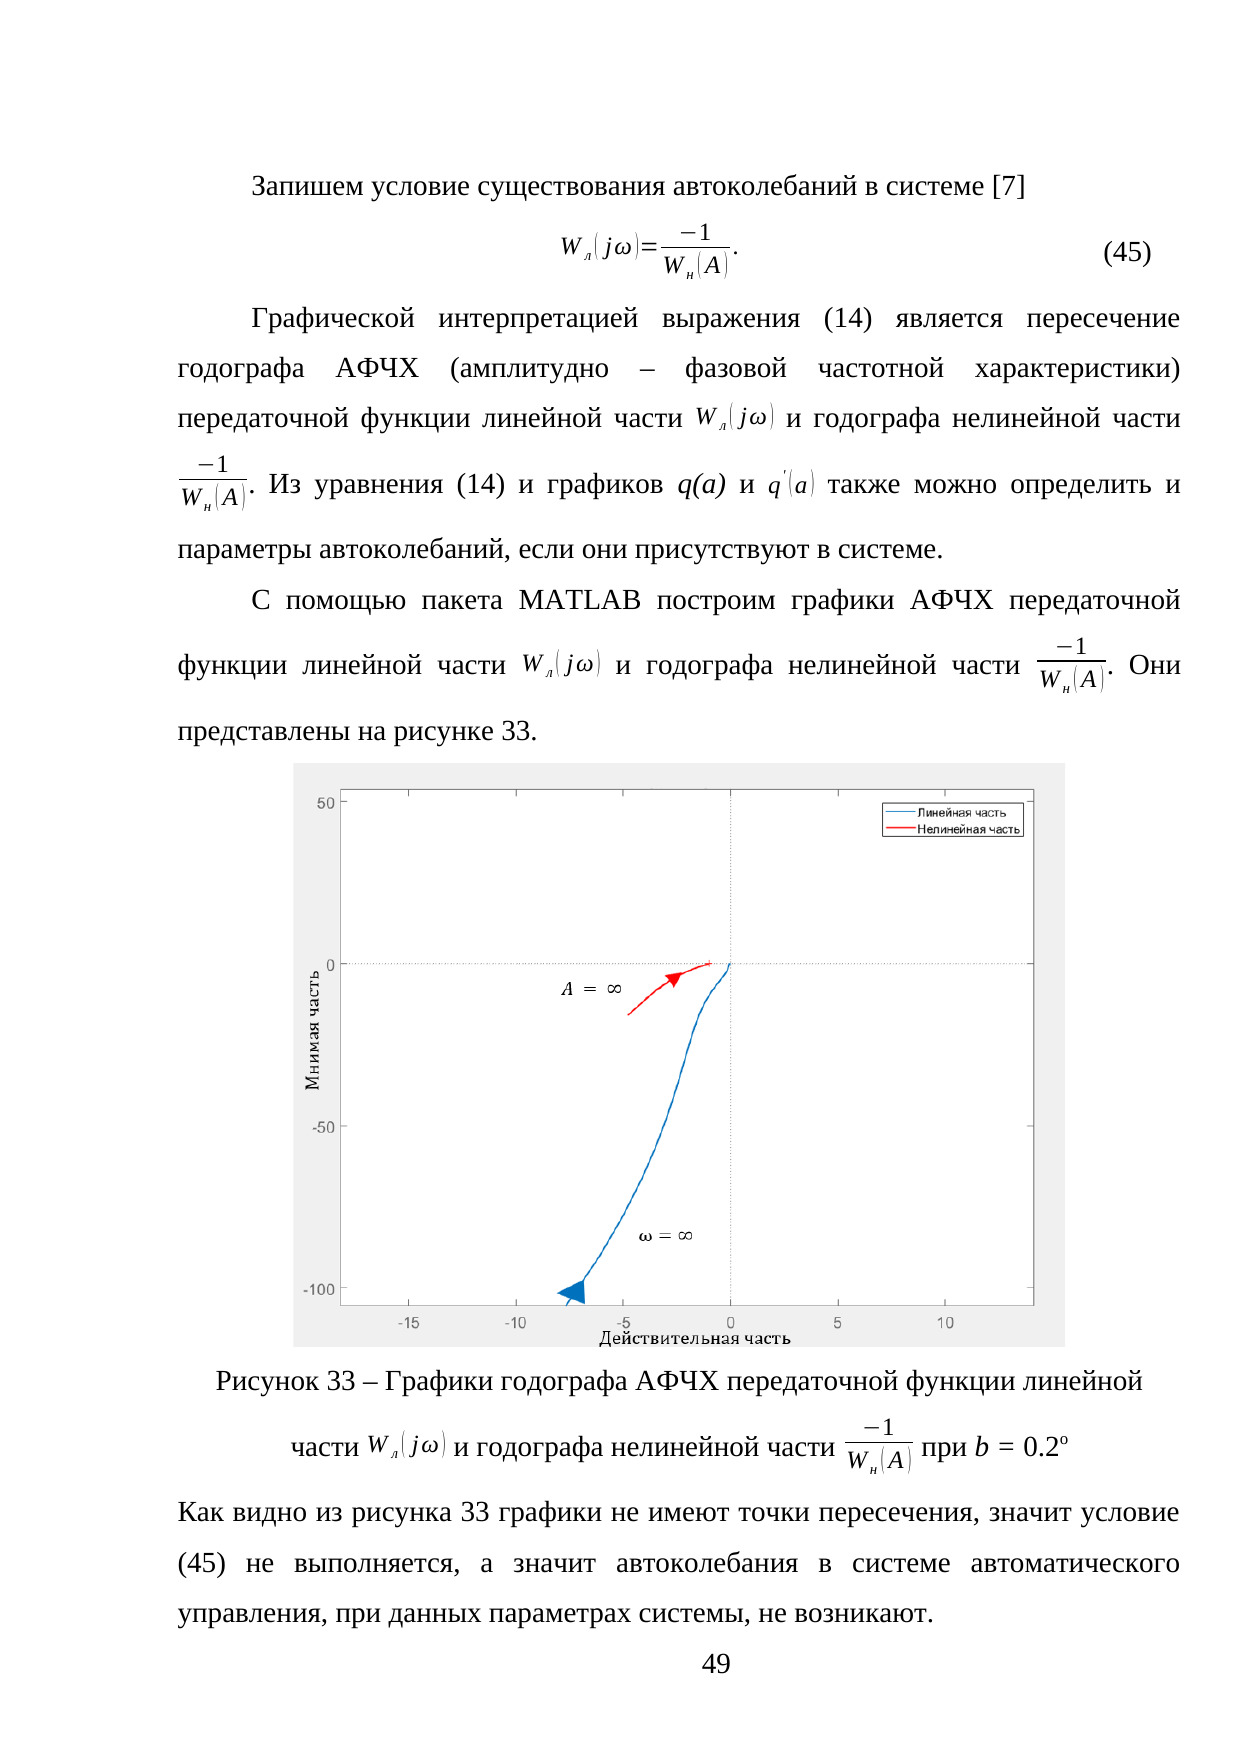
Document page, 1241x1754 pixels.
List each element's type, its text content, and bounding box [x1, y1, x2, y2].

text (45) [177, 219, 1181, 283]
text Графической интерпретацией выражения (14) является пересечение годографа АФЧХ (амплитудно – фазовой частотной характеристики) передаточной функции линейной части и годографа нелинейной части . Из уравнения (14) и графиков q(a) и также можно определить и параметры автоколебаний, если они присутствуют в системе. [177, 300, 1181, 565]
text Как видно из рисунка 33 графики не имеют точки пересечения, значит условие (45) не выполняется, а значит автоколебания в системе автоматического управления, при данных параметрах системы, не возникают. [177, 1494, 1181, 1629]
text С помощью пакета MATLAB построим графики АФЧХ передаточной функции линейной части и годографа нелинейной части . Они представлены на рисунке 33. [177, 582, 1181, 747]
text Запишем условие существования автоколебаний в системе [7] [177, 168, 1181, 202]
text Рисунок 33 – Графики годографа АФЧХ передаточной функции линейной части и годографа нелинейной части при b = 0.2o [177, 1363, 1181, 1478]
picture [293, 763, 1065, 1347]
